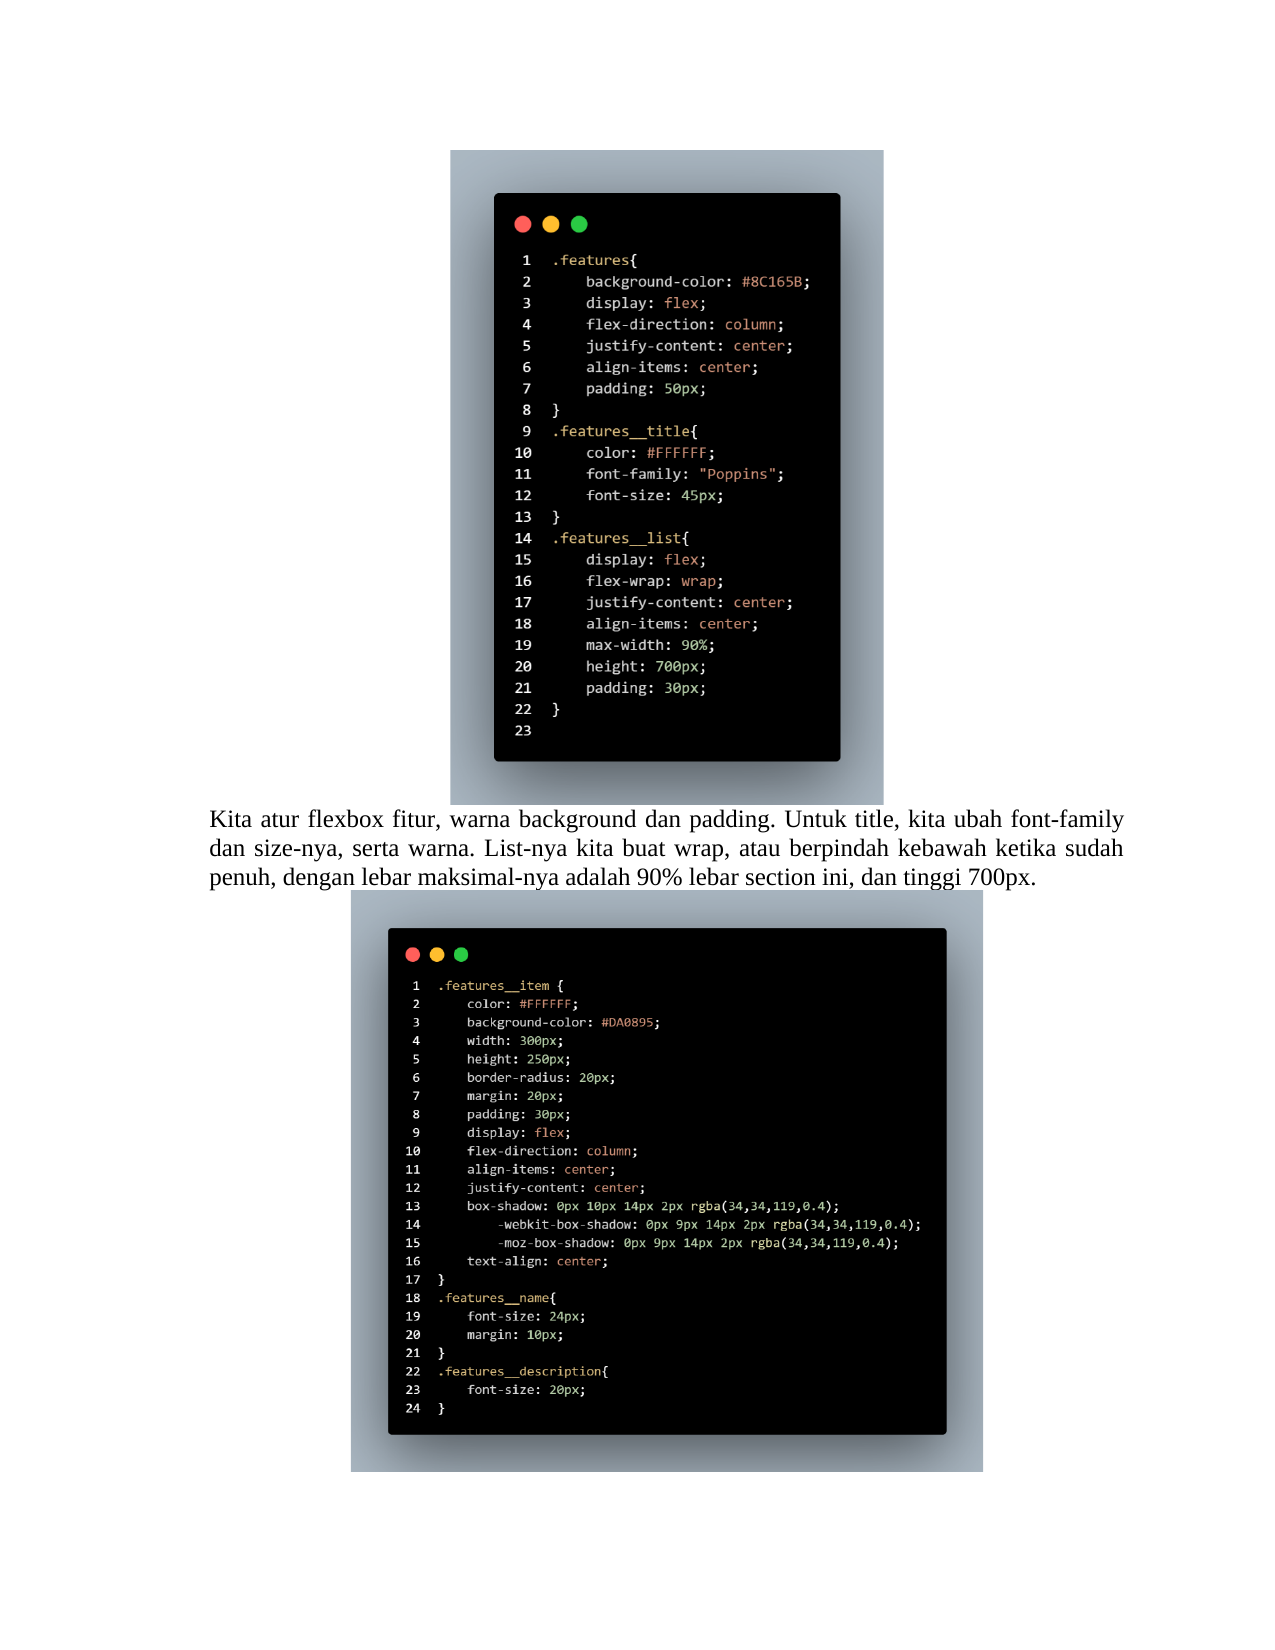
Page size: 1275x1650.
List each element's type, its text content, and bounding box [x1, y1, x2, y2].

list Kita atur flexbox fitur, warna background dan padding. Untuk title, kita ubah font-family dan size-nya, serta warna. List-nya kita buat wrap, atau berpindah kebawah ketika sudah penuh, dengan lebar maksimal-nya adalah 90% lebar section ini, dan tinggi 700px. [209, 804, 1125, 891]
picture [450, 150, 884, 805]
picture [350, 890, 984, 1472]
